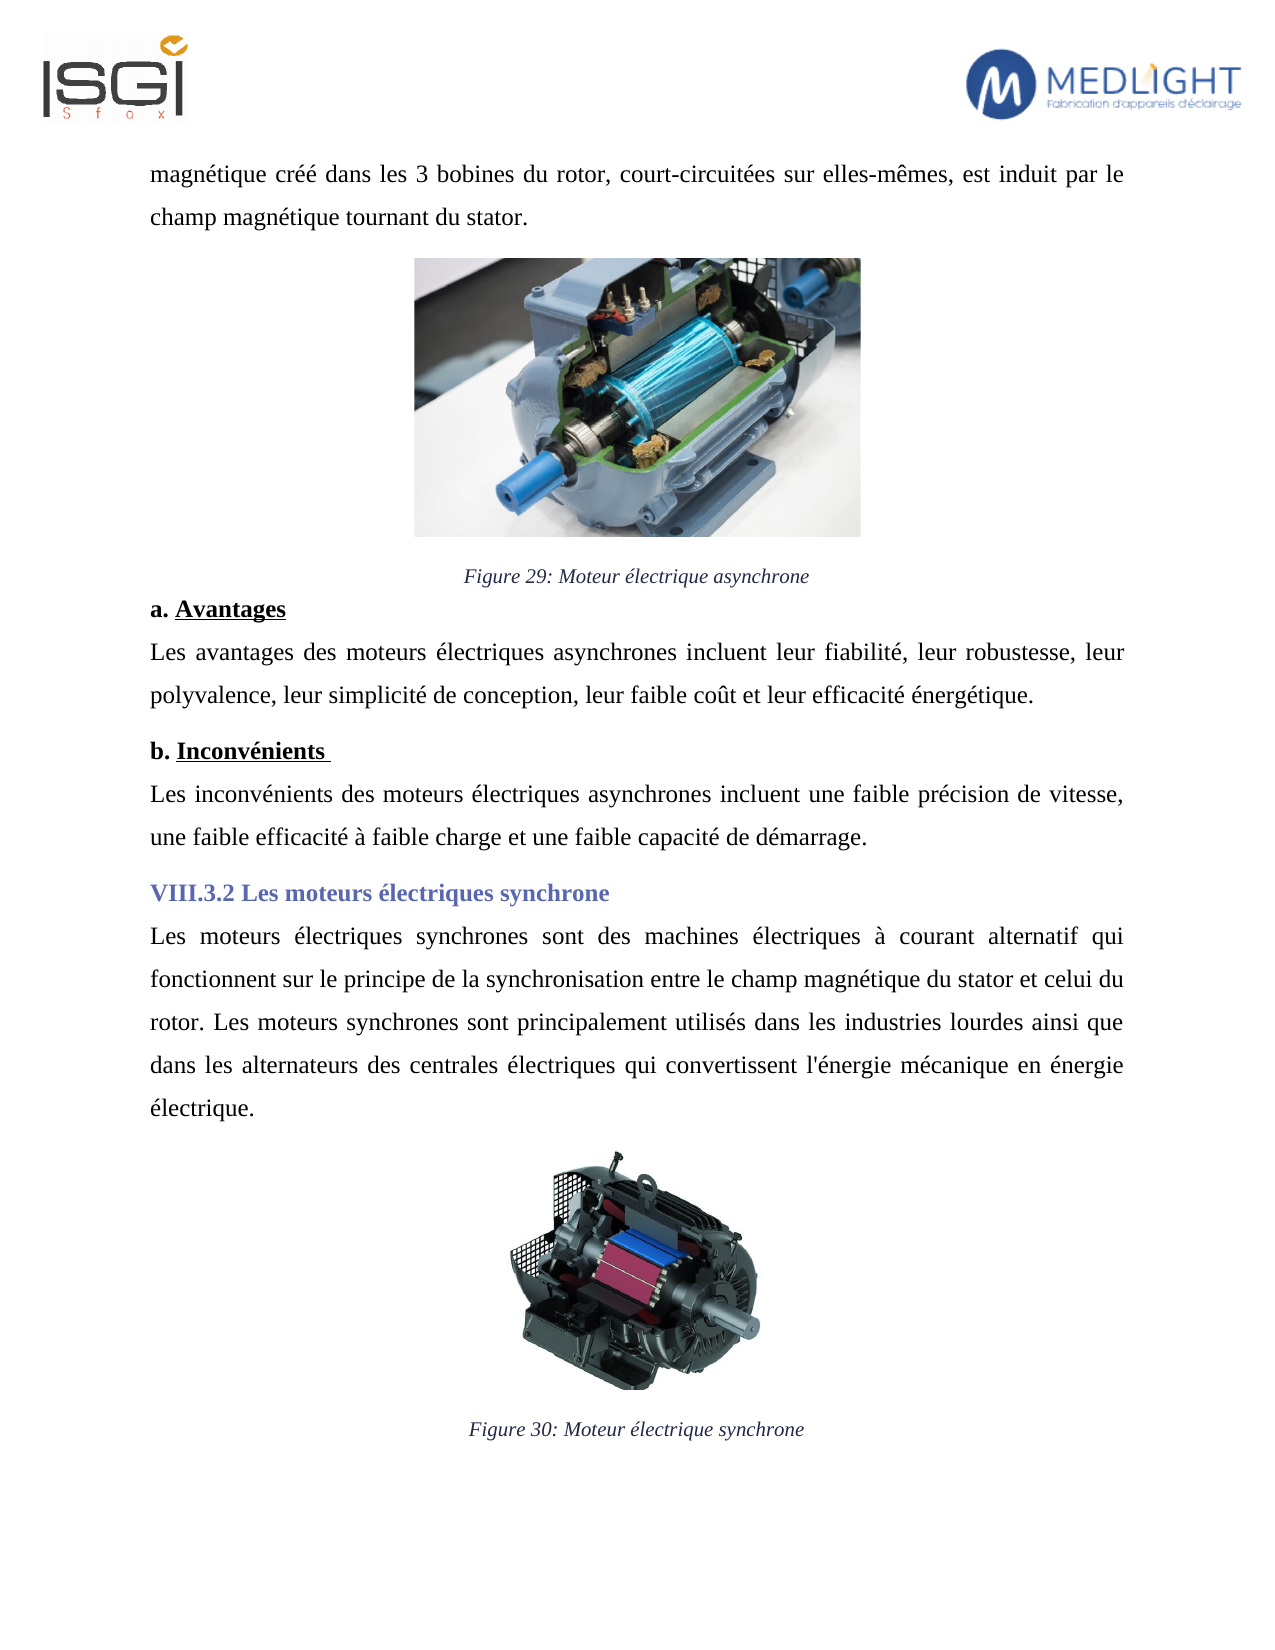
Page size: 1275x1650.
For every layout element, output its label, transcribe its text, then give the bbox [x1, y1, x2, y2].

text Les moteurs électriques synchrones sont des machines électriques à courant alternatif qui fonctionnent sur le principe de la synchronisation entre le champ magnétique du stator et celui du rotor. Les moteurs synchrones sont principalement utilisés dans les industries lourdes ainsi que dans les alternateurs des centrales électriques qui convertissent l'énergie mécanique en énergie électrique. [150, 921, 1125, 1122]
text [150, 159, 1125, 231]
text Figure 30: Moteur électrique synchrone [150, 1416, 1125, 1441]
picture [42, 31, 189, 127]
picture [959, 31, 1250, 126]
picture [414, 258, 861, 537]
subtitle Les moteurs électriques synchrone [150, 878, 1125, 906]
picture [499, 1148, 776, 1390]
subtitle Avantages [150, 594, 1125, 623]
subtitle Inconvénients [150, 736, 1125, 764]
text Les avantages des moteurs électriques asynchrones incluent leur fiabilité, leur robustesse, leur polyvalence, leur simplicité de conception, leur faible coût et leur efficacité énergétique. [150, 637, 1125, 709]
text Les inconvénients des moteurs électriques asynchrones incluent une faible précision de vitesse, une faible efficacité à faible charge et une faible capacité de démarrage. [150, 779, 1125, 851]
text Figure 29: Moteur électrique asynchrone [150, 564, 1125, 588]
